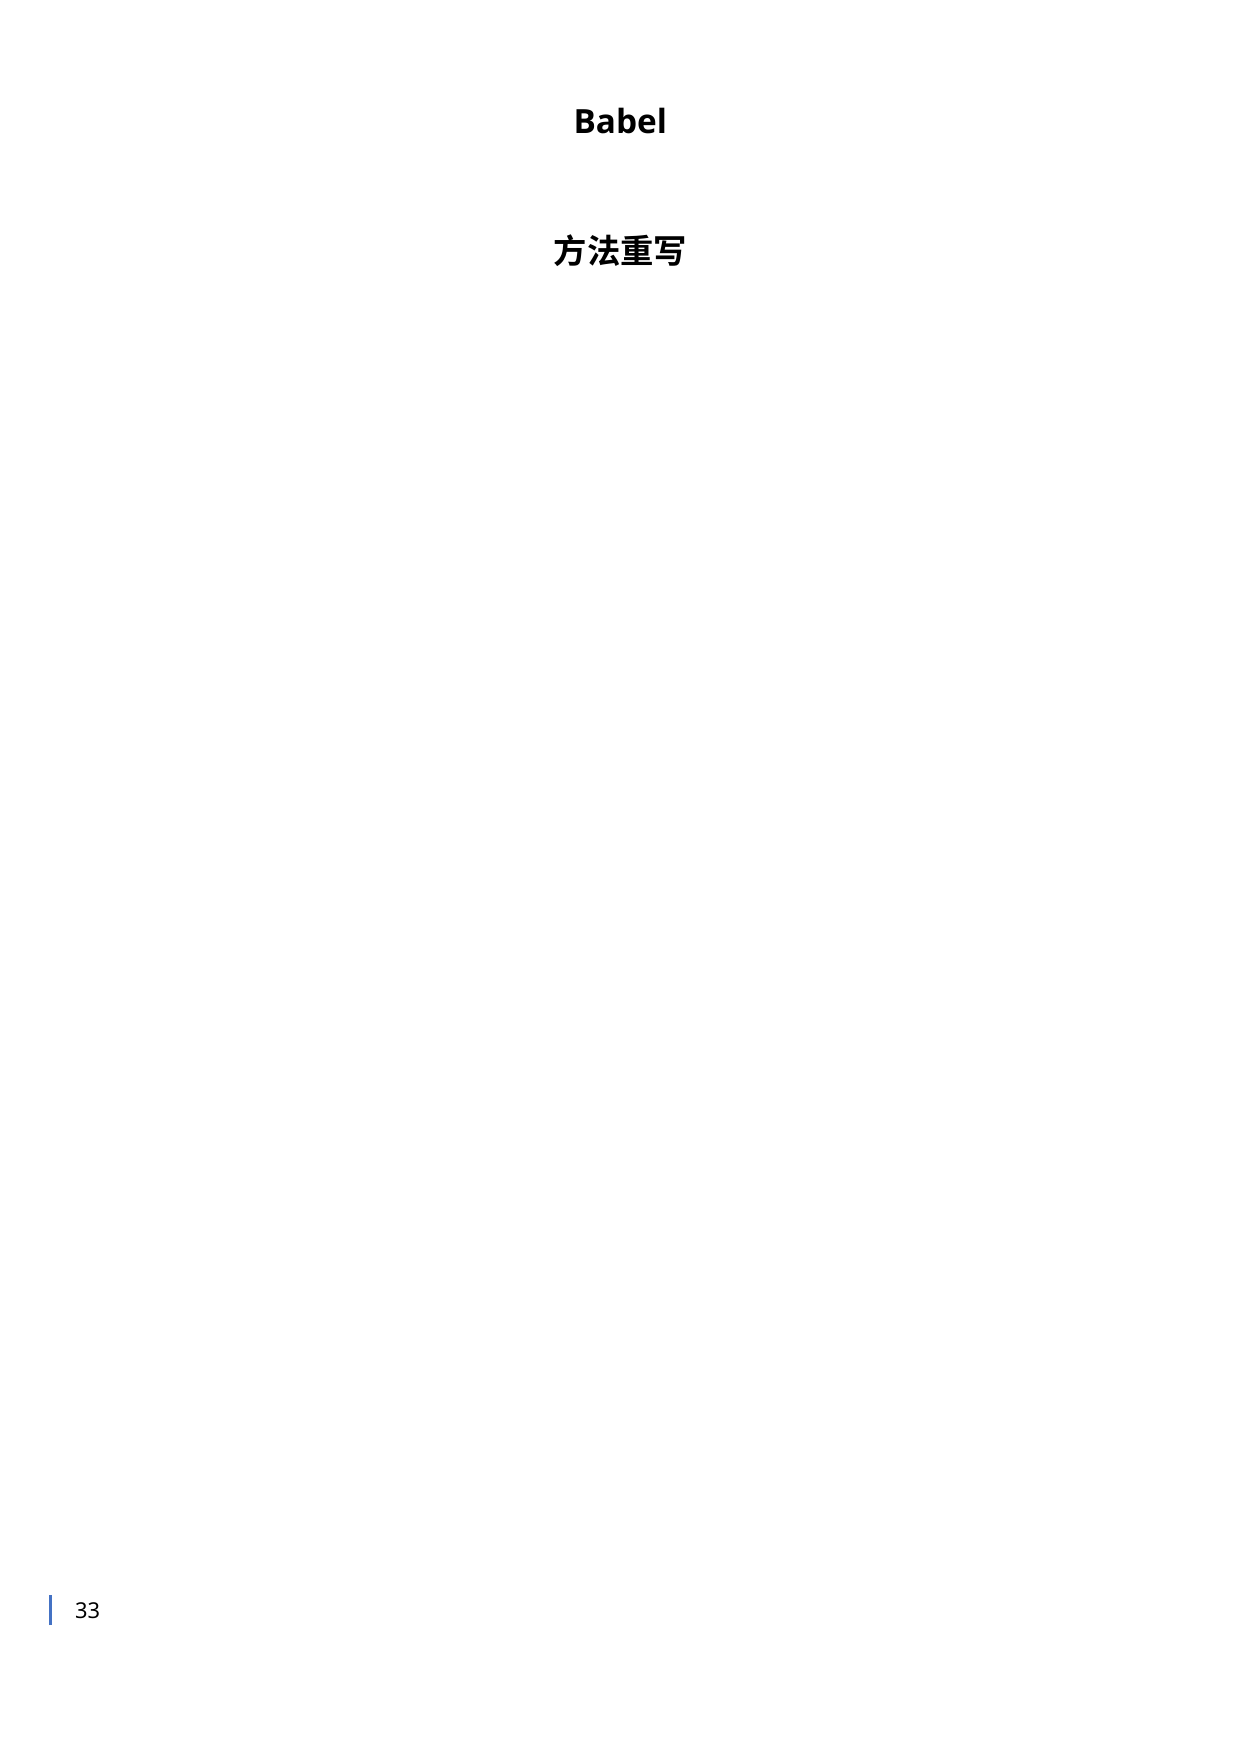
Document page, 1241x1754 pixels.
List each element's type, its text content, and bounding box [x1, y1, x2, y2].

title Babel [75, 88, 1165, 153]
title 方法重写 [75, 216, 1165, 281]
